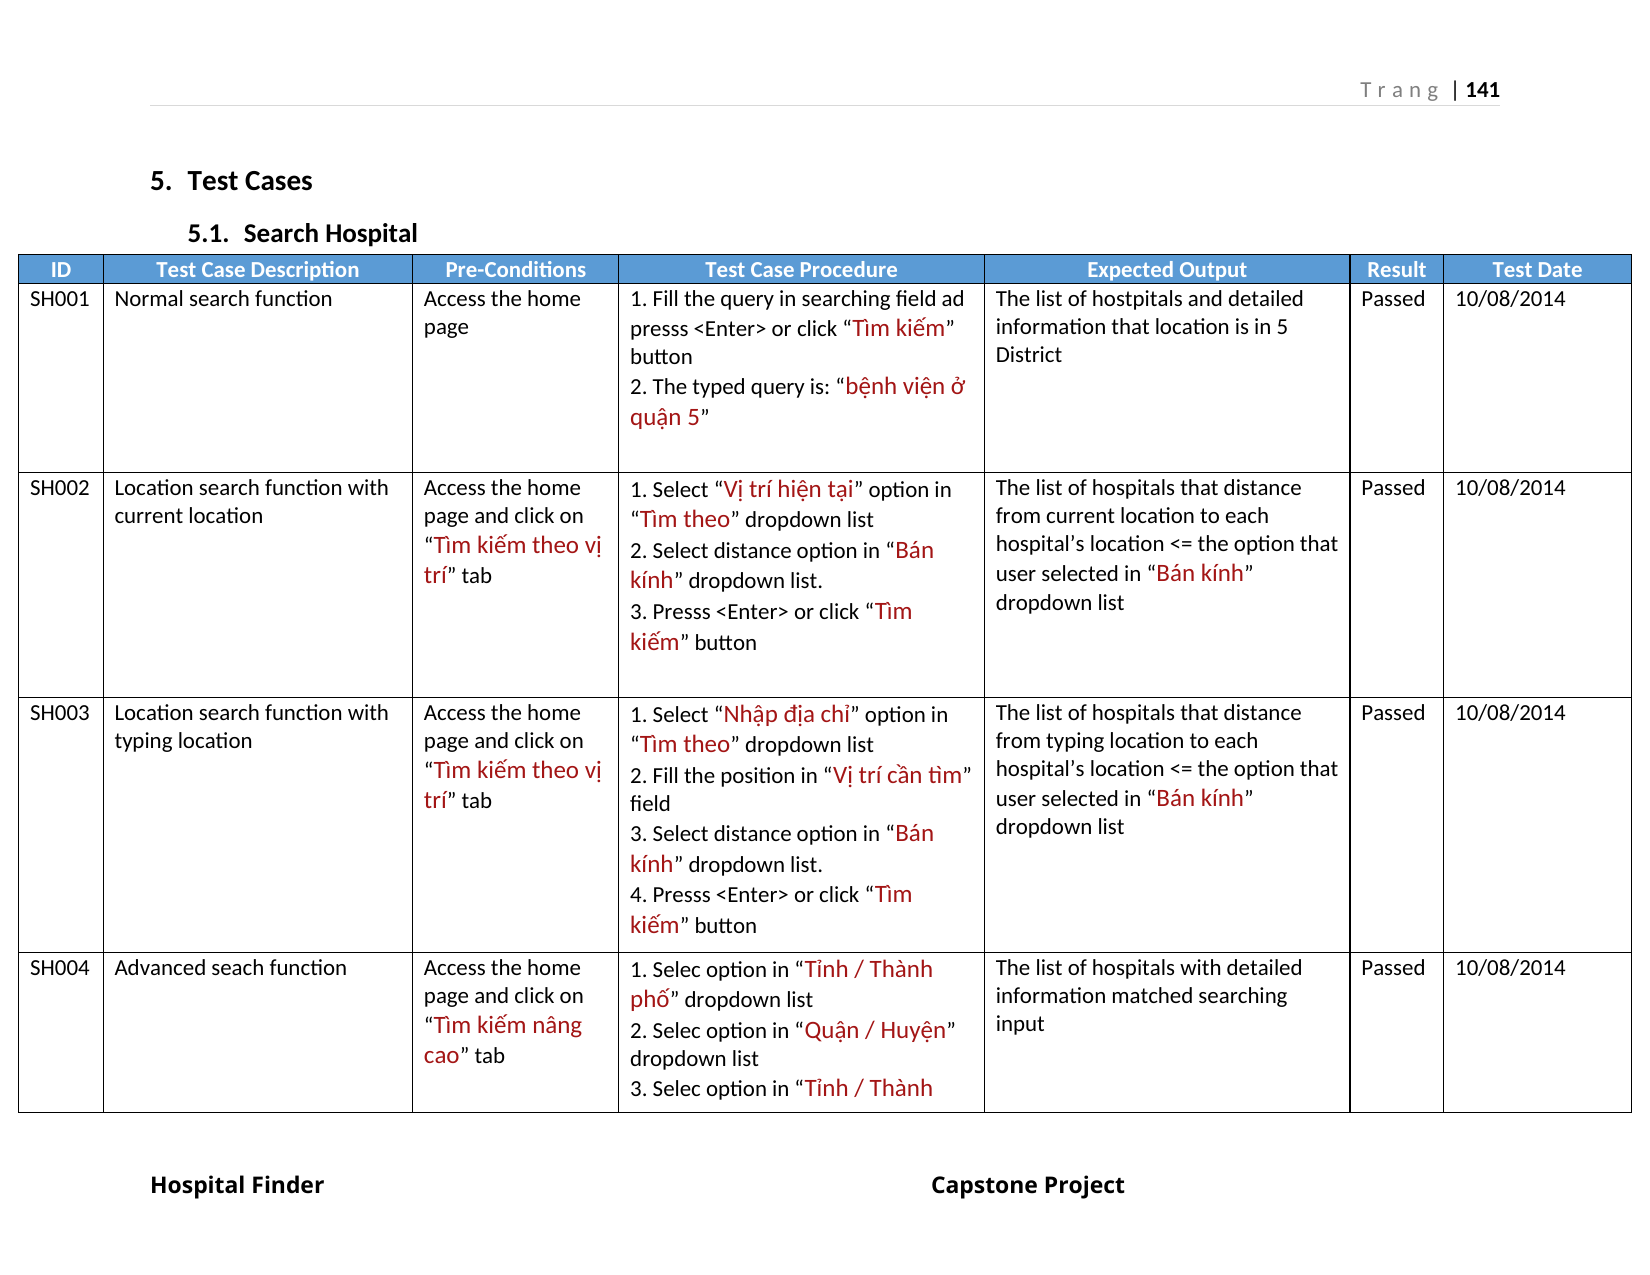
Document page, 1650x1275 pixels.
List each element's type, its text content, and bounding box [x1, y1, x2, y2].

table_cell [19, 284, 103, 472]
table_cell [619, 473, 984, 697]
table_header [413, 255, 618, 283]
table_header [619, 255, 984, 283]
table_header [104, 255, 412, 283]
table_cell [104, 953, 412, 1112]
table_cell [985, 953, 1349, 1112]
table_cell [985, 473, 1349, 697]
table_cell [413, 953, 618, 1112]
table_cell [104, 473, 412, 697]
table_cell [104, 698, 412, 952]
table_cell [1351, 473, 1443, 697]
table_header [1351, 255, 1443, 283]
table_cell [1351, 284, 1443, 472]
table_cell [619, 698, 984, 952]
list Search Hospital [187, 216, 1500, 249]
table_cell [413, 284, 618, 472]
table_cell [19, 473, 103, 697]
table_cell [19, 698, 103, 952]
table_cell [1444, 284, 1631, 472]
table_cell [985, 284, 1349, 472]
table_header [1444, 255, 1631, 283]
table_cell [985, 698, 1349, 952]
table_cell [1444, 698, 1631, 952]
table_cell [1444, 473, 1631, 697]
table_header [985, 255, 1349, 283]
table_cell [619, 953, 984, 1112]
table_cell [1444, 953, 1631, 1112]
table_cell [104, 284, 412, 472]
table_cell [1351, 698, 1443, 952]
list Test Cases [150, 162, 1500, 198]
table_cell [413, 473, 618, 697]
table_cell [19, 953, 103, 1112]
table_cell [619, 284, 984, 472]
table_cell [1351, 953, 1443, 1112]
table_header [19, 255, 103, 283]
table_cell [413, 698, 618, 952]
